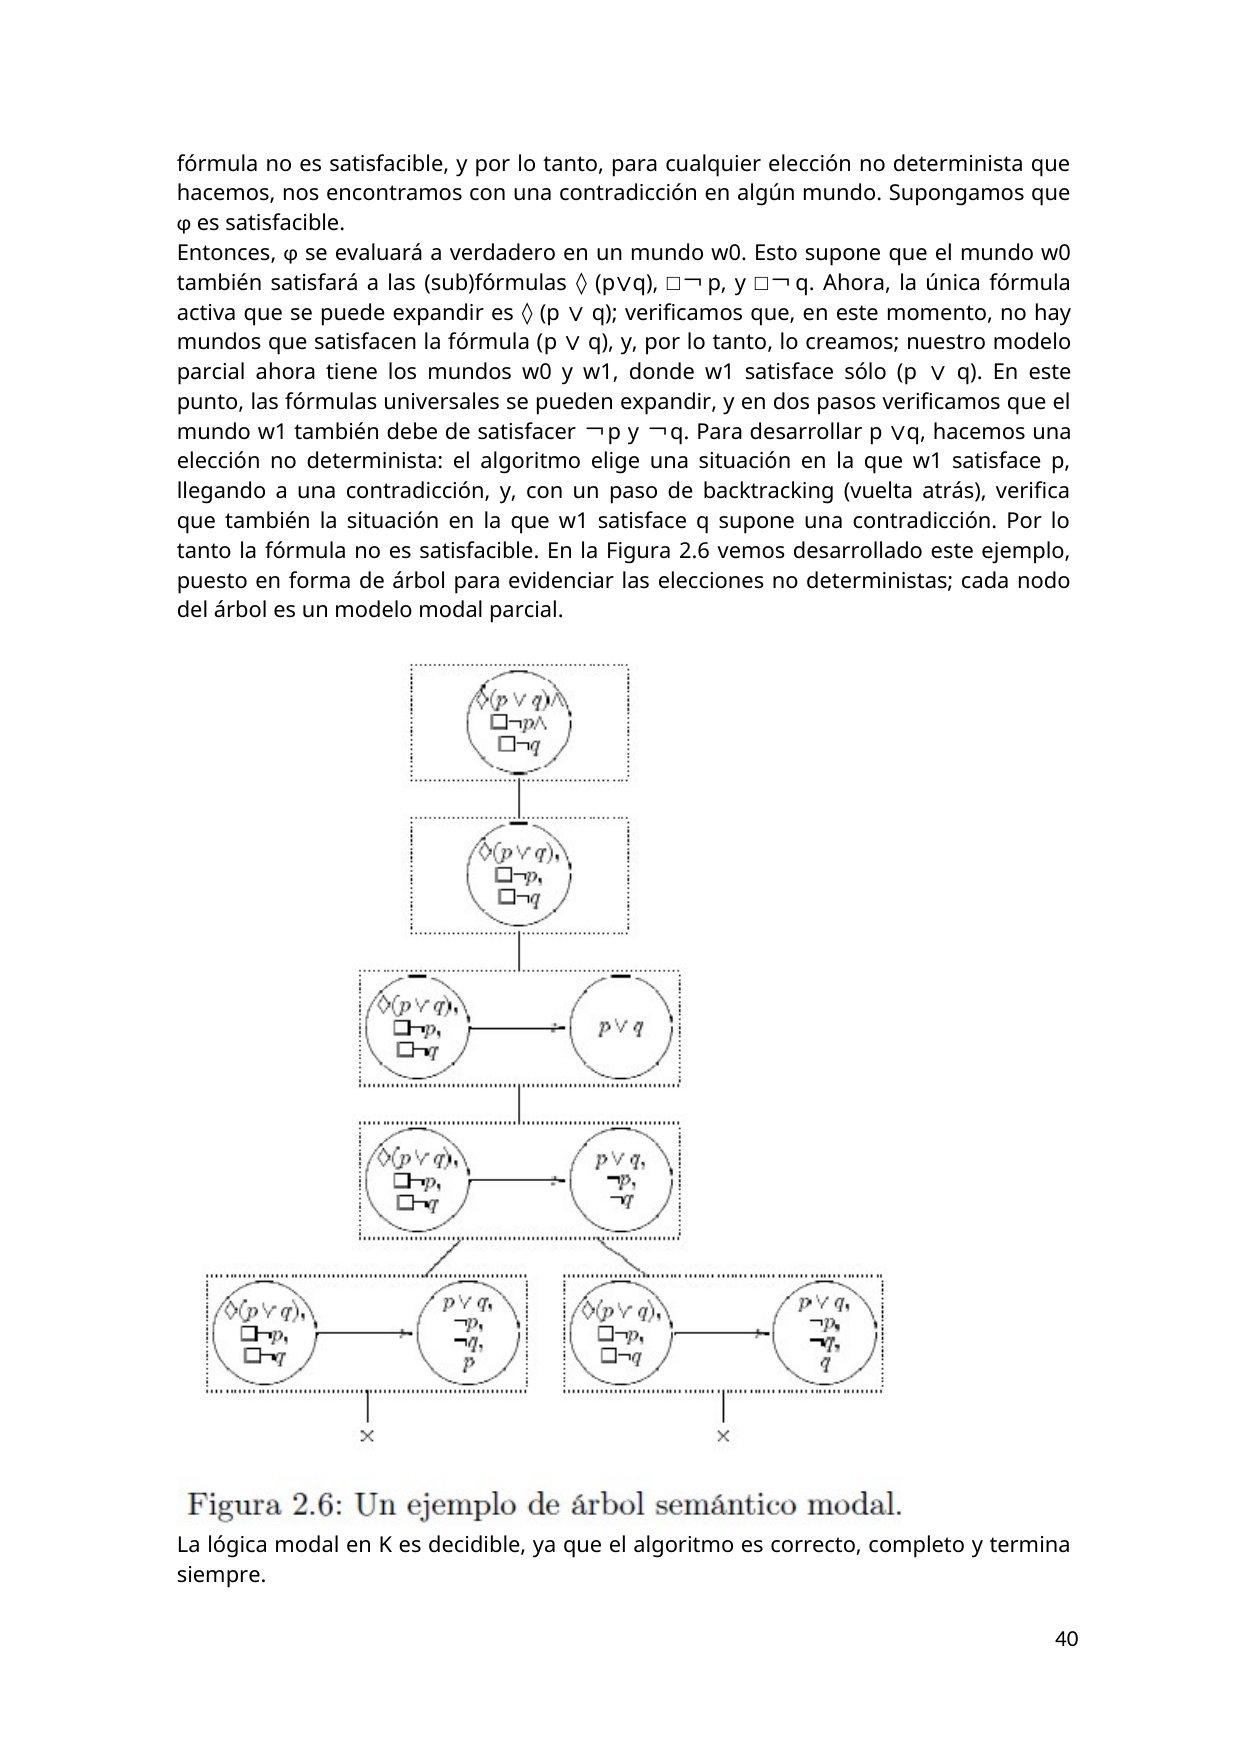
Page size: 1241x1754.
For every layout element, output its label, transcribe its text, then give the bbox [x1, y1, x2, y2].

picture [177, 652, 907, 1529]
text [177, 148, 1072, 237]
text La lógica modal en K es decidible, ya que el algoritmo es correcto, completo y termina siempre. [177, 1529, 1072, 1588]
text Entonces, φ se evaluará a verdadero en un mundo w0. Esto supone que el mundo w0 también satisfará a las (sub)fórmulas ◊ (p∨q), □￢p, y □￢q. Ahora, la única fórmula activa que se puede expandir es ◊ (p ∨ q); verificamos que, en este momento, no hay mundos que satisfacen la fórmula (p ∨ q), y, por lo tanto, lo creamos; nuestro modelo parcial ahora tiene los mundos w0 y w1, donde w1 satisface sólo (p ∨ q). En este punto, las fórmulas universales se pueden expandir, y en dos pasos verificamos que el mundo w1 también debe de satisfacer ￢p y ￢q. Para desarrollar p ∨q, hacemos una elección no determinista: el algoritmo elige una situación en la que w1 satisface p, llegando a una contradicción, y, con un paso de backtracking (vuelta atrás), verifica que también la situación en la que w1 satisface q supone una contradicción. Por lo tanto la fórmula no es satisfacible. En la Figura 2.6 vemos desarrollado este ejemplo, puesto en forma de árbol para evidenciar las elecciones no deterministas; cada nodo del árbol es un modelo modal parcial. [177, 237, 1072, 624]
